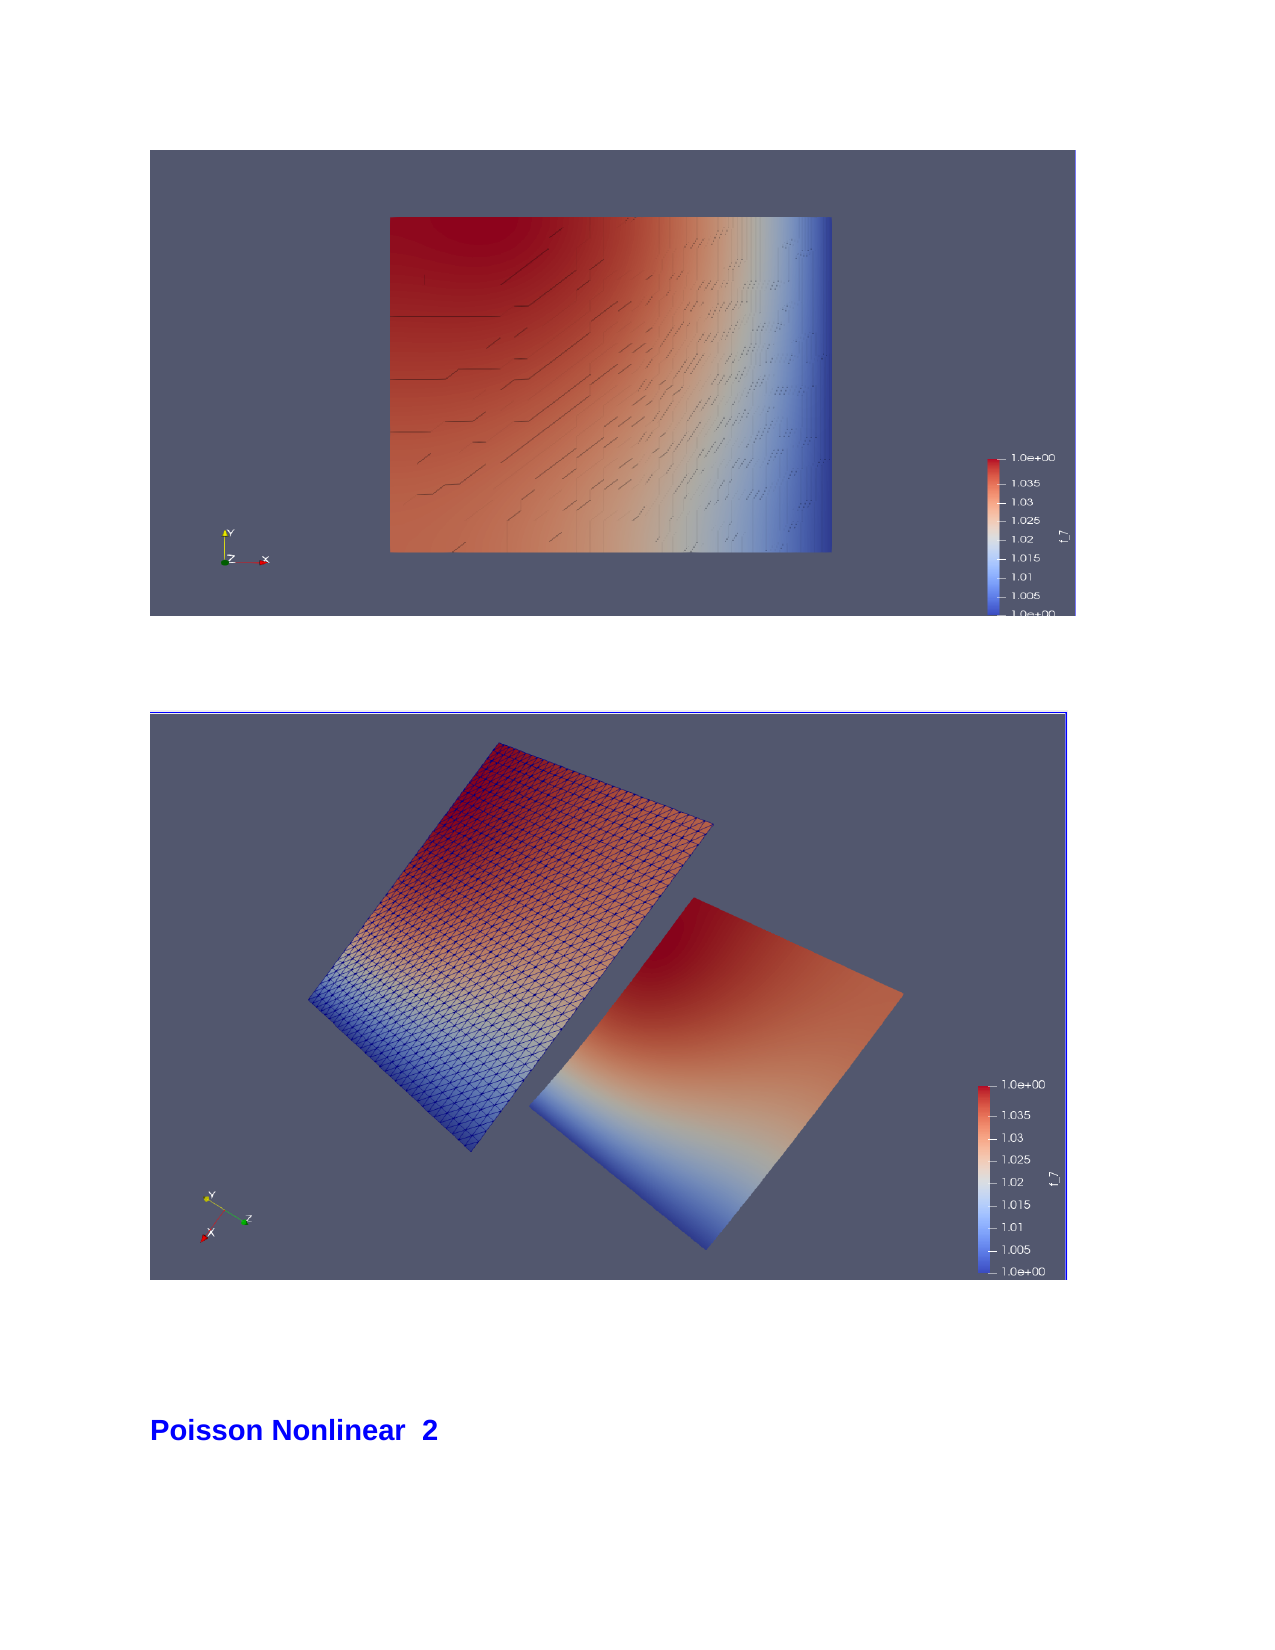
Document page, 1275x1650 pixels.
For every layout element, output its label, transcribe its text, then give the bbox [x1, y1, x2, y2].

picture [150, 150, 1076, 616]
picture [150, 710, 1068, 1280]
text Poisson Nonlinear 2 [150, 1413, 1125, 1446]
